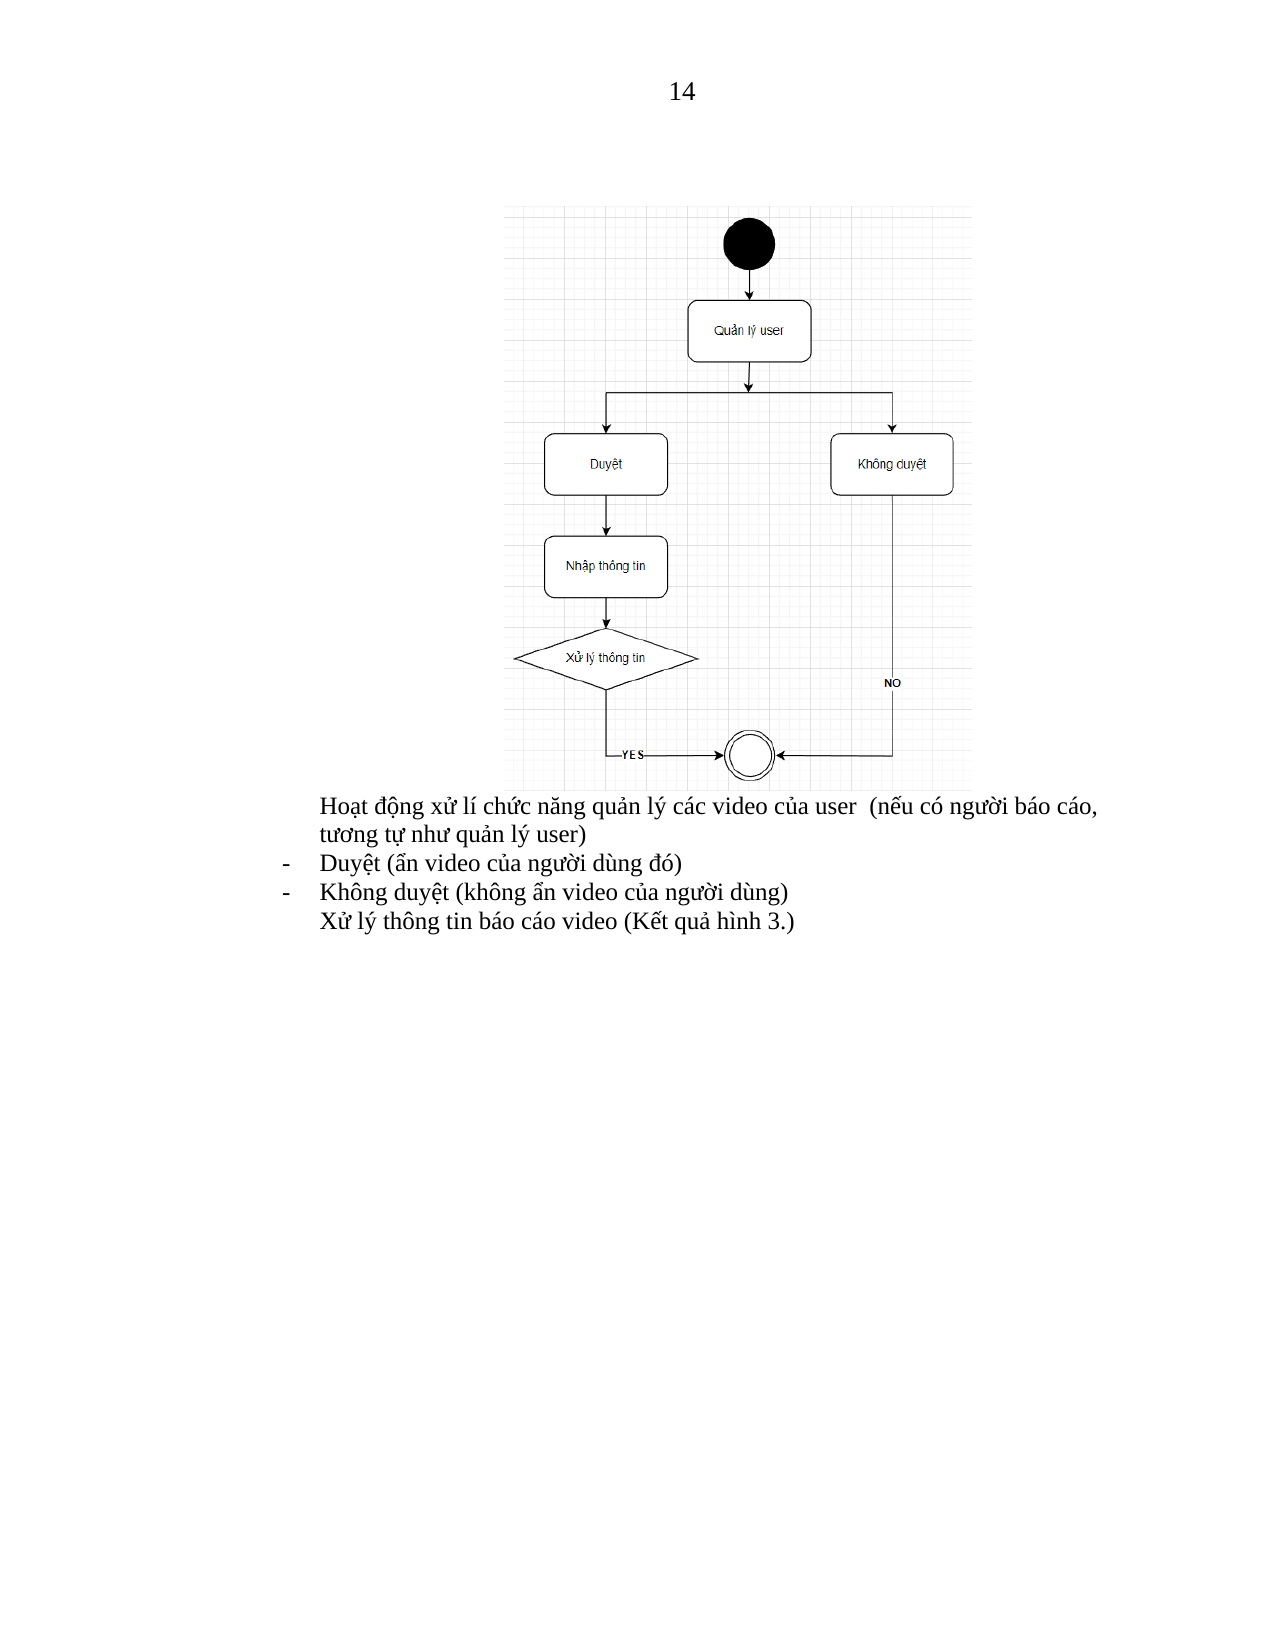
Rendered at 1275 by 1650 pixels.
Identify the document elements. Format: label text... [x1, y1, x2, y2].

list Không duyệt (không ẩn video của người dùng) [282, 877, 1157, 906]
list Duyệt (ẩn video của người dùng đó) [282, 848, 1157, 877]
picture [504, 206, 972, 791]
list Xử lý thông tin báo cáo video (Kết quả hình 3.) [319, 906, 1157, 934]
list Hoạt động xử lí chức năng quản lý các video của user (nếu có người báo cáo, tương tự như quản lý user) [319, 791, 1157, 848]
